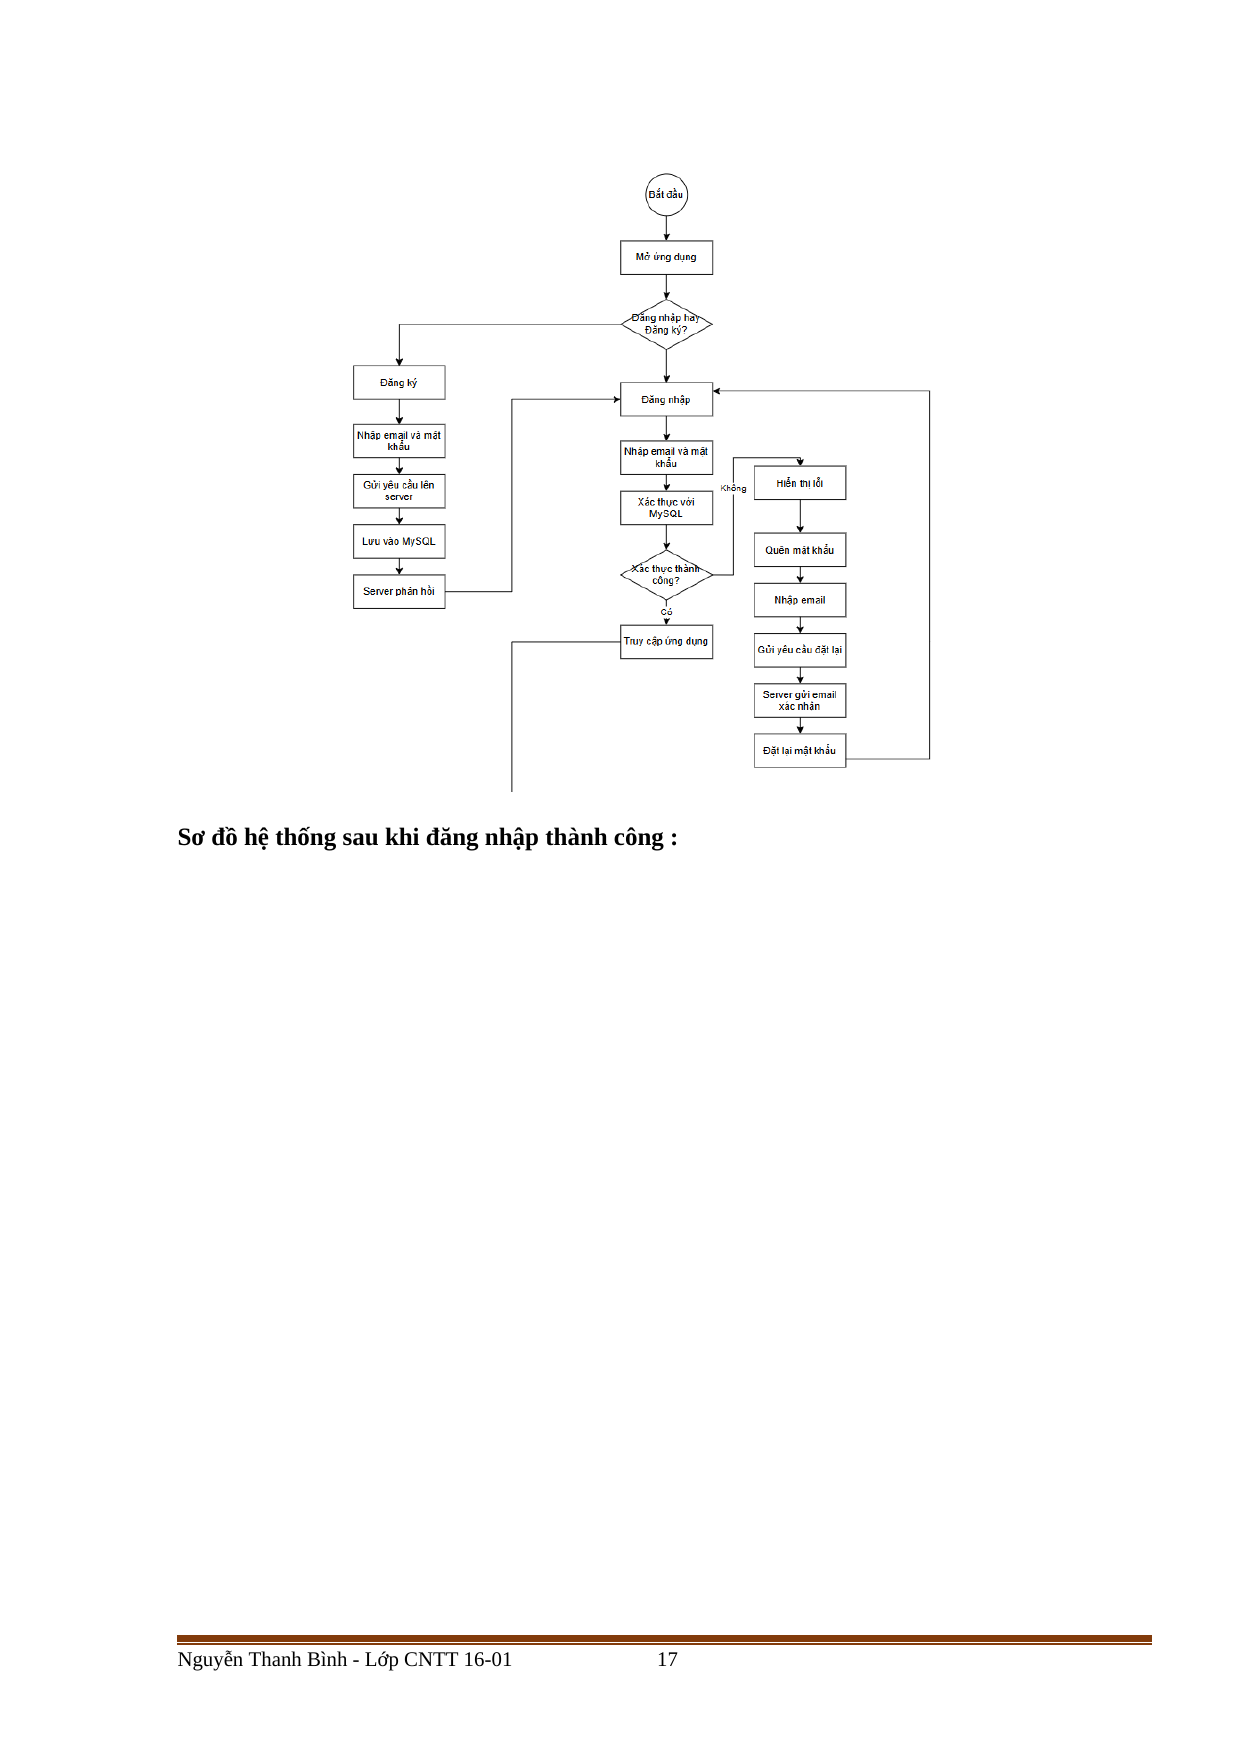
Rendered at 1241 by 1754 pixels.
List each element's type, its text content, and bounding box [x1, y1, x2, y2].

text Sơ đồ hệ thống sau khi đăng nhập thành công : [177, 822, 1152, 851]
picture [322, 161, 1007, 792]
